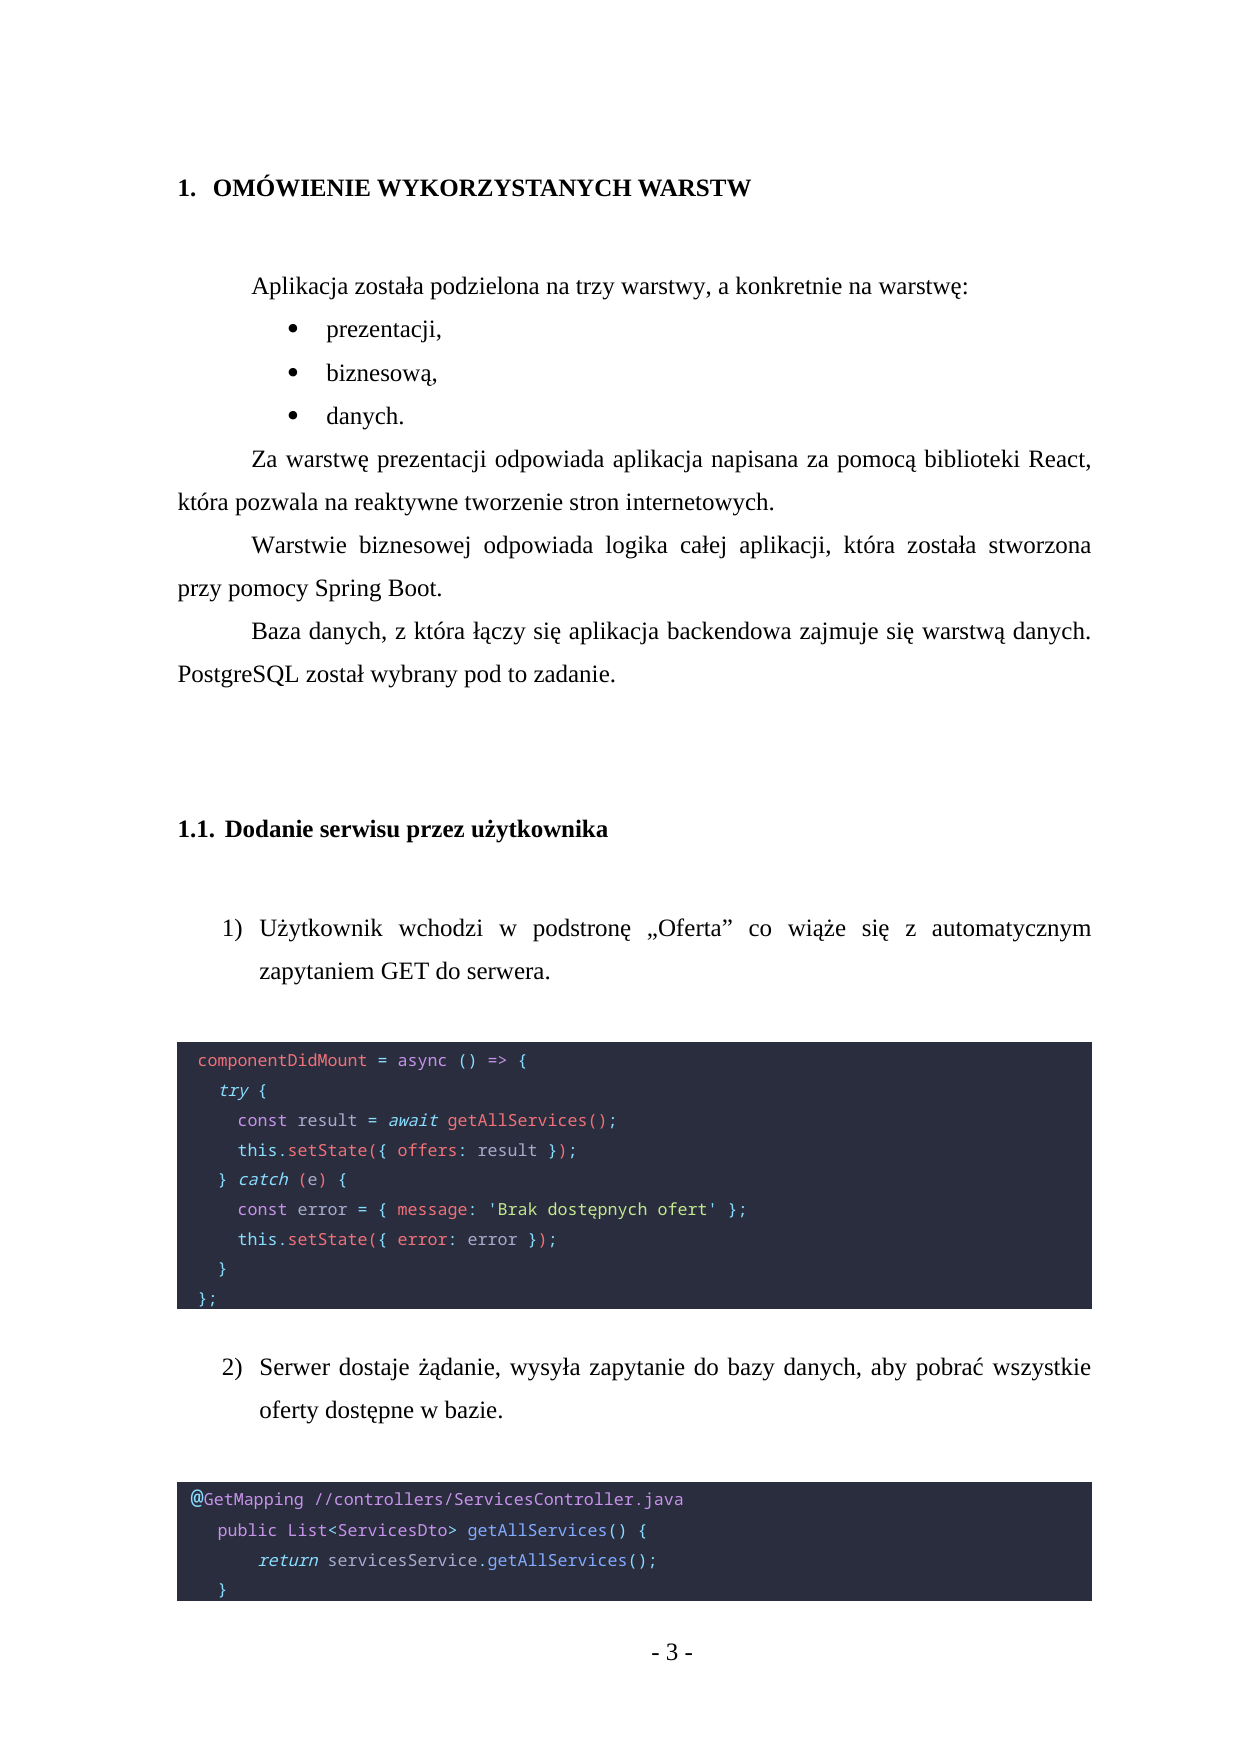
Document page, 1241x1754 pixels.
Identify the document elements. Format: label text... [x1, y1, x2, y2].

text Warstwie biznesowej odpowiada logika całej aplikacji, która została stworzona przy pomocy Spring Boot. [177, 530, 1092, 602]
list biznesową, [288, 358, 1092, 386]
text Aplikacja została podzielona na trzy warstwy, a konkretnie na warstwę: [177, 271, 1092, 300]
text return servicesService.getAllServices(); [177, 1541, 1092, 1571]
list danych. [288, 401, 1092, 429]
text } catch (e) { [177, 1161, 1092, 1191]
text } [177, 1571, 1092, 1601]
list Serwer dostaje żądanie, wysyła zapytanie do bazy danych, aby pobrać wszystkie oferty dostępne w bazie. [222, 1352, 1092, 1424]
text this.setState({ offers: result }); [177, 1131, 1092, 1161]
text const result = await getAllServices(); [177, 1101, 1092, 1131]
subtitle Omówienie wykorzystanych warstw [177, 173, 1092, 201]
text Baza danych, z która łączy się aplikacja backendowa zajmuje się warstwą danych. PostgreSQL został wybrany pod to zadanie. [177, 616, 1092, 688]
text componentDidMount = async () => { [177, 1042, 1092, 1072]
text }; [177, 1279, 1092, 1309]
text @GetMapping //controllers/ServicesController.java [177, 1482, 1092, 1512]
text try { [177, 1072, 1092, 1101]
subtitle Dodanie serwisu przez użytkownika [177, 814, 1092, 843]
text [177, 1512, 1092, 1541]
text } [177, 1250, 1092, 1279]
text this.setState({ error: error }); [177, 1220, 1092, 1250]
list Użytkownik wchodzi w podstronę „Oferta” co wiąże się z automatycznym zapytaniem GET do serwera. [222, 913, 1092, 984]
list prezentacji, [288, 314, 1092, 343]
text Za warstwę prezentacji odpowiada aplikacja napisana za pomocą biblioteki React, która pozwala na reaktywne tworzenie stron internetowych. [177, 444, 1092, 516]
text const error = { message: 'Brak dostępnych ofert' }; [177, 1191, 1092, 1220]
